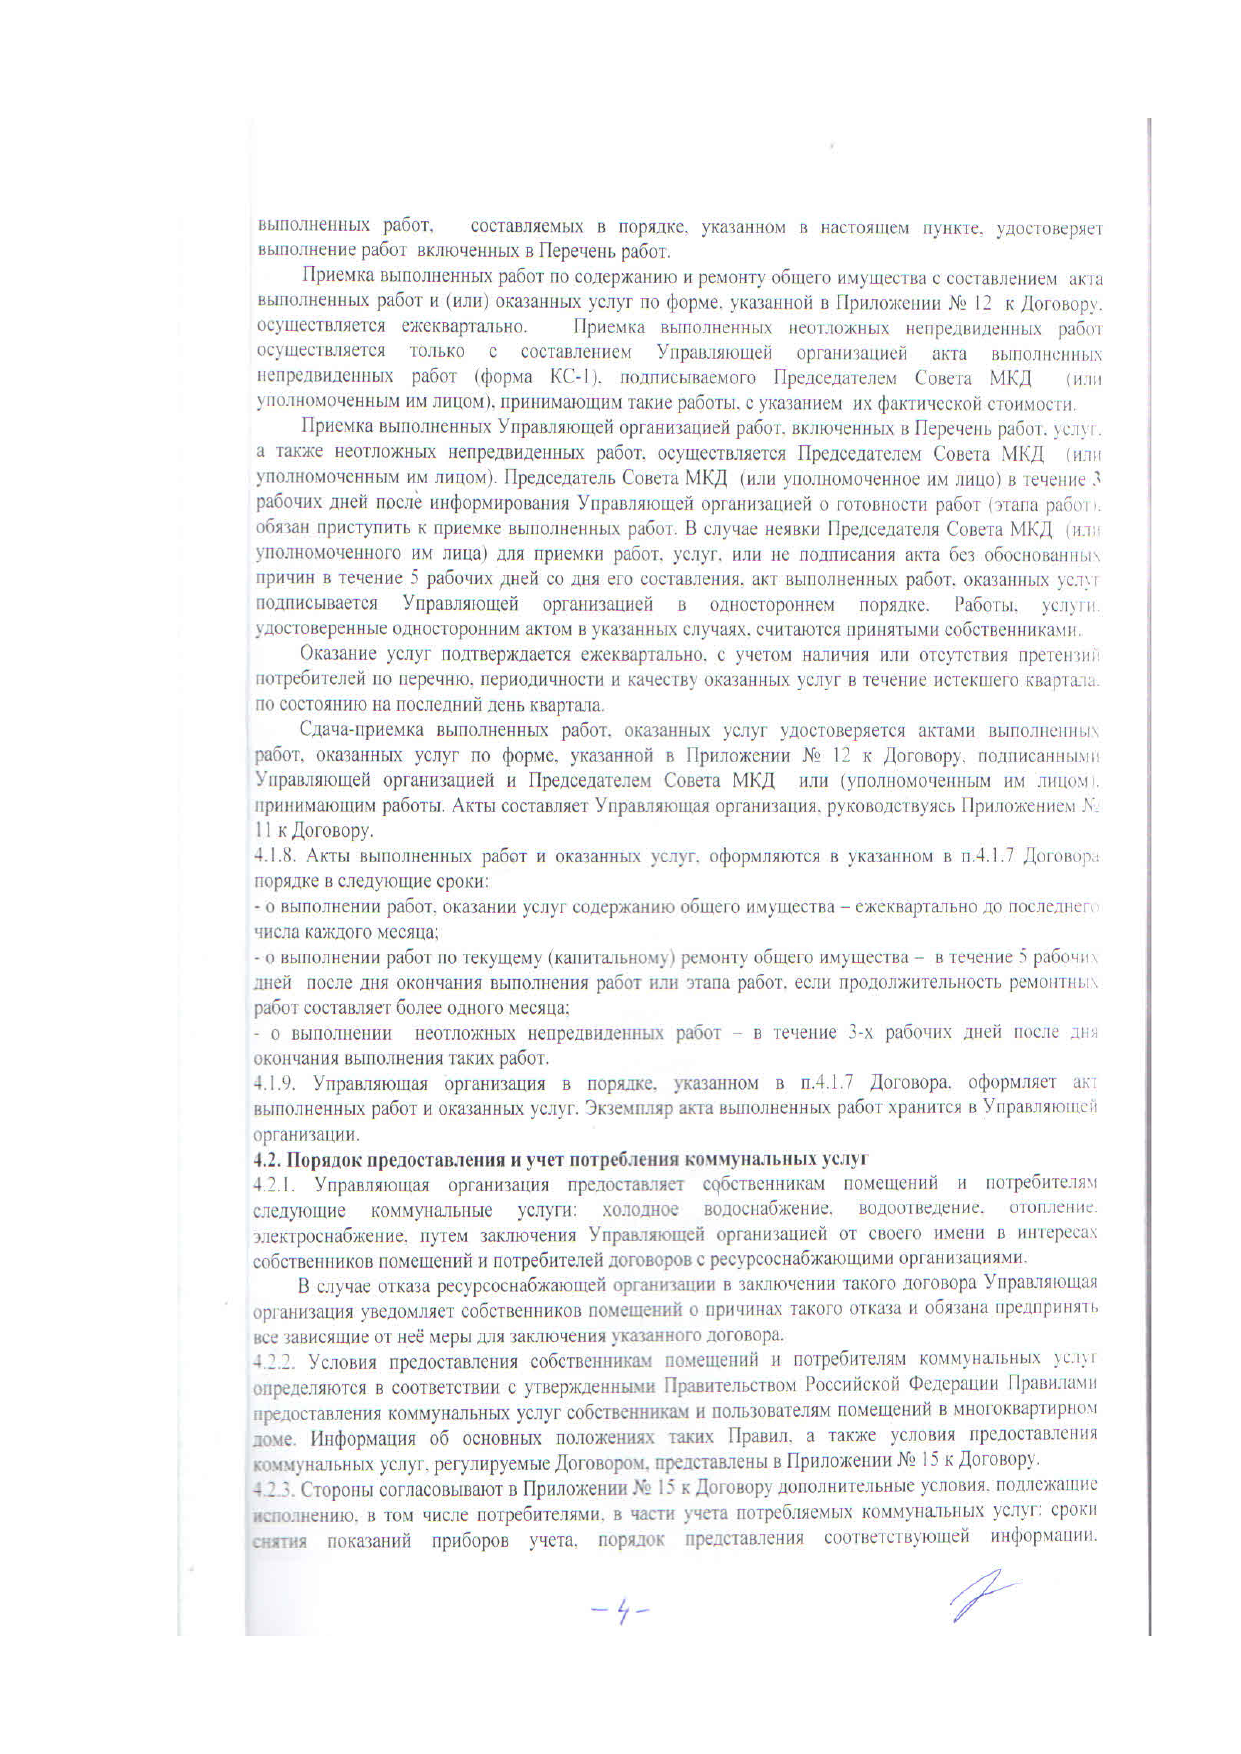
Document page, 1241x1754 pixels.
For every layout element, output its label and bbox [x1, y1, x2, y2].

picture [177, 118, 1152, 1636]
